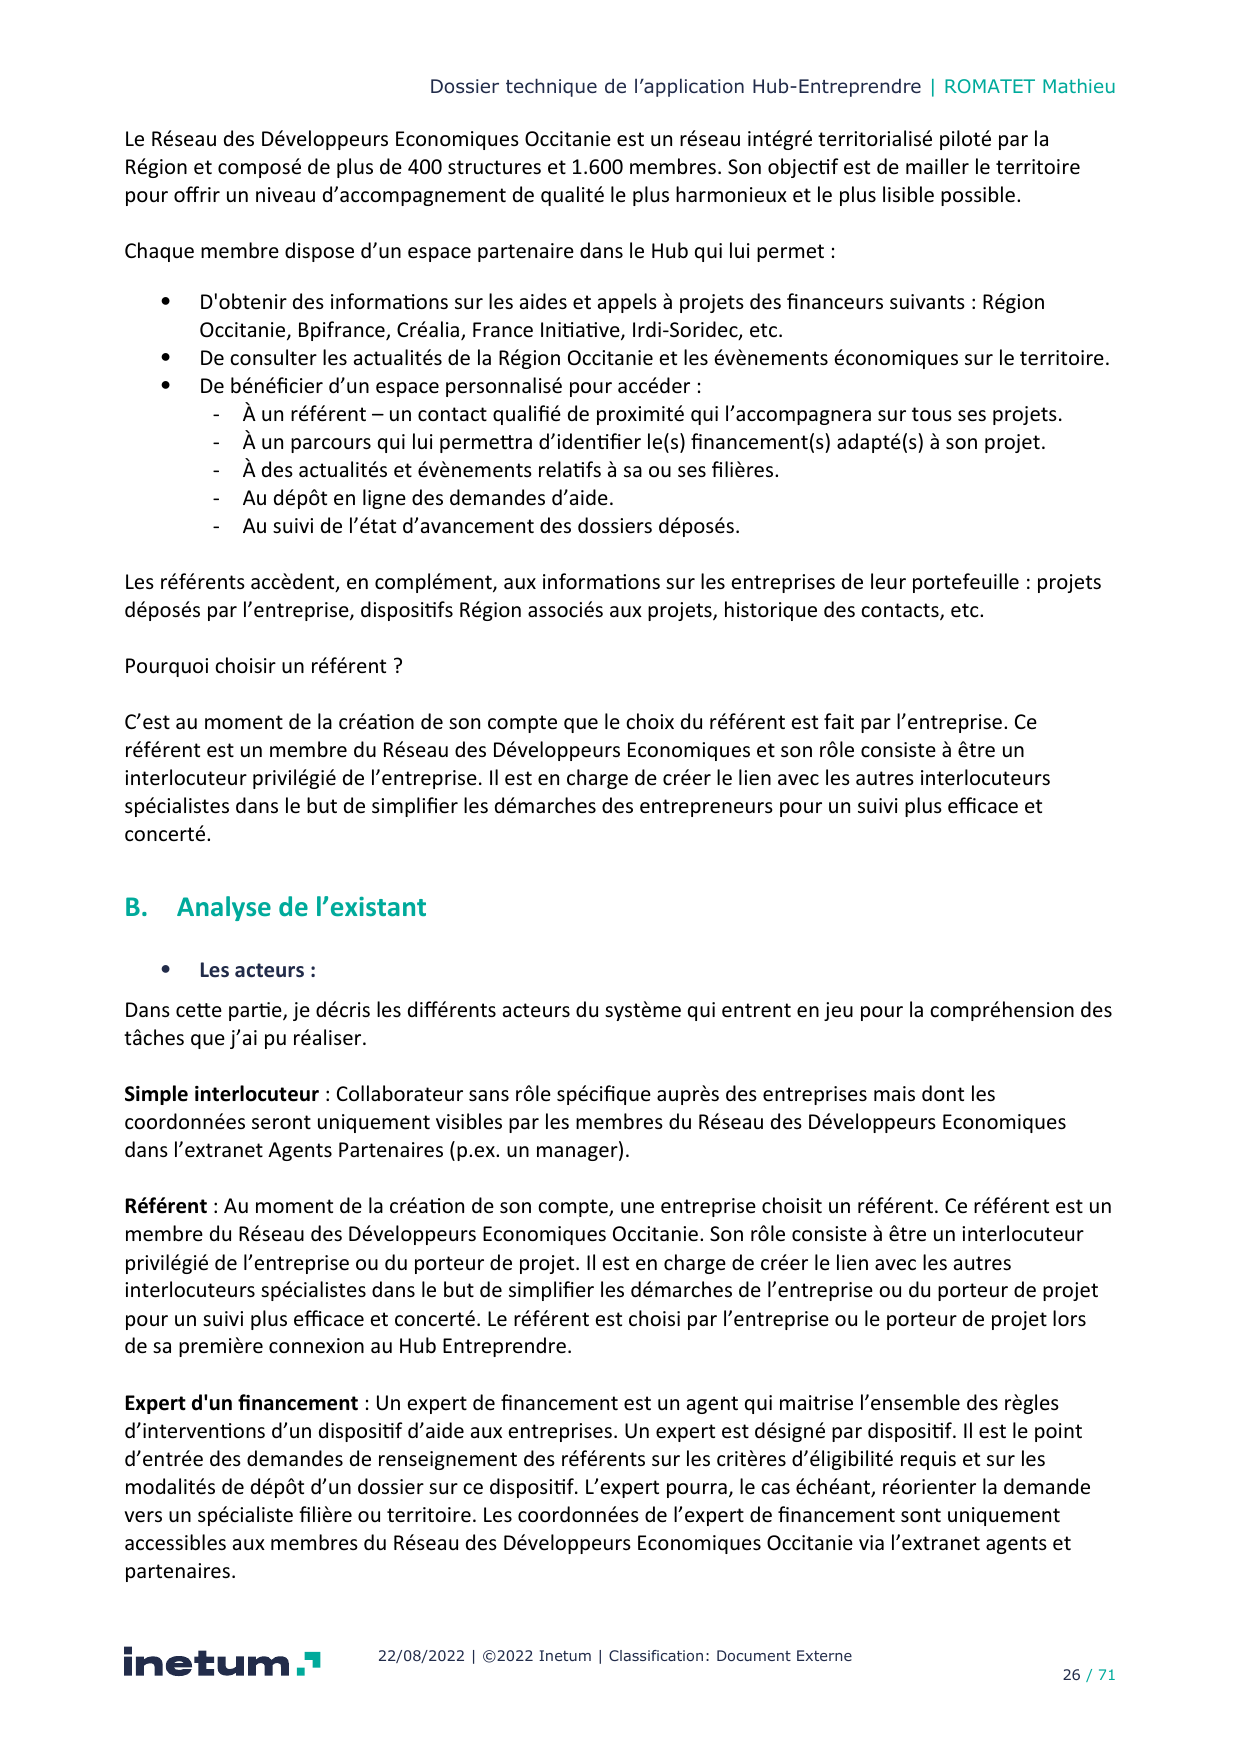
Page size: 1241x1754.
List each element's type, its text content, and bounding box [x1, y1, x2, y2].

text Le Réseau des Développeurs Economiques Occitanie est un réseau intégré territorialisé piloté par la Région et composé de plus de 400 structures et 1.600 membres. Son objectif est de mailler le territoire pour offrir un niveau d’accompagnement de qualité le plus harmonieux et le plus lisible possible. [124, 124, 1116, 208]
list Les acteurs : [162, 955, 1116, 983]
list De bénéficier d’un espace personnalisé pour accéder : [162, 371, 1116, 399]
list Au dépôt en ligne des demandes d’aide. [213, 483, 1116, 511]
text Simple interlocuteur : Collaborateur sans rôle spécifique auprès des entreprises mais dont les coordonnées seront uniquement visibles par les membres du Réseau des Développeurs Economiques dans l’extranet Agents Partenaires (p.ex. un manager). [124, 1079, 1116, 1163]
list Au suivi de l’état d’avancement des dossiers déposés. [213, 511, 1116, 539]
list À des actualités et évènements relatifs à sa ou ses filières. [213, 455, 1116, 483]
subtitle Analyse de l’existant [124, 888, 1116, 924]
list De consulter les actualités de la Région Occitanie et les évènements économiques sur le territoire. [162, 343, 1116, 371]
text Expert d'un financement : Un expert de financement est un agent qui maitrise l’ensemble des règles d’interventions d’un dispositif d’aide aux entreprises. Un expert est désigné par dispositif. Il est le point d’entrée des demandes de renseignement des référents sur les critères d’éligibilité requis et sur les modalités de dépôt d’un dossier sur ce dispositif. L’expert pourra, le cas échéant, réorienter la demande vers un spécialiste filière ou territoire. Les coordonnées de l’expert de financement sont uniquement accessibles aux membres du Réseau des Développeurs Economiques Occitanie via l’extranet agents et partenaires. [124, 1388, 1116, 1584]
text Chaque membre dispose d’un espace partenaire dans le Hub qui lui permet : [124, 236, 1116, 264]
list D'obtenir des informations sur les aides et appels à projets des financeurs suivants : Région Occitanie, Bpifrance, Créalia, France Initiative, Irdi-Soridec, etc. [162, 287, 1116, 343]
text Référent : Au moment de la création de son compte, une entreprise choisit un référent. Ce référent est un membre du Réseau des Développeurs Economiques Occitanie. Son rôle consiste à être un interlocuteur privilégié de l’entreprise ou du porteur de projet. Il est en charge de créer le lien avec les autres interlocuteurs spécialistes dans le but de simplifier les démarches de l’entreprise ou du porteur de projet pour un suivi plus efficace et concerté. Le référent est choisi par l’entreprise ou le porteur de projet lors de sa première connexion au Hub Entreprendre. [124, 1192, 1116, 1360]
list À un référent – un contact qualifié de proximité qui l’accompagnera sur tous ses projets. [213, 399, 1116, 427]
list À un parcours qui lui permettra d’identifier le(s) financement(s) adapté(s) à son projet. [213, 427, 1116, 455]
text Pourquoi choisir un référent ? [124, 651, 1116, 679]
text Les référents accèdent, en complément, aux informations sur les entreprises de leur portefeuille : projets déposés par l’entreprise, dispositifs Région associés aux projets, historique des contacts, etc. [124, 567, 1116, 623]
text C’est au moment de la création de son compte que le choix du référent est fait par l’entreprise. Ce référent est un membre du Réseau des Développeurs Economiques et son rôle consiste à être un interlocuteur privilégié de l’entreprise. Il est en charge de créer le lien avec les autres interlocuteurs spécialistes dans le but de simplifier les démarches des entrepreneurs pour un suivi plus efficace et concerté. [124, 707, 1116, 847]
text Dans cette partie, je décris les différents acteurs du système qui entrent en jeu pour la compréhension des tâches que j’ai pu réaliser. [124, 995, 1116, 1051]
